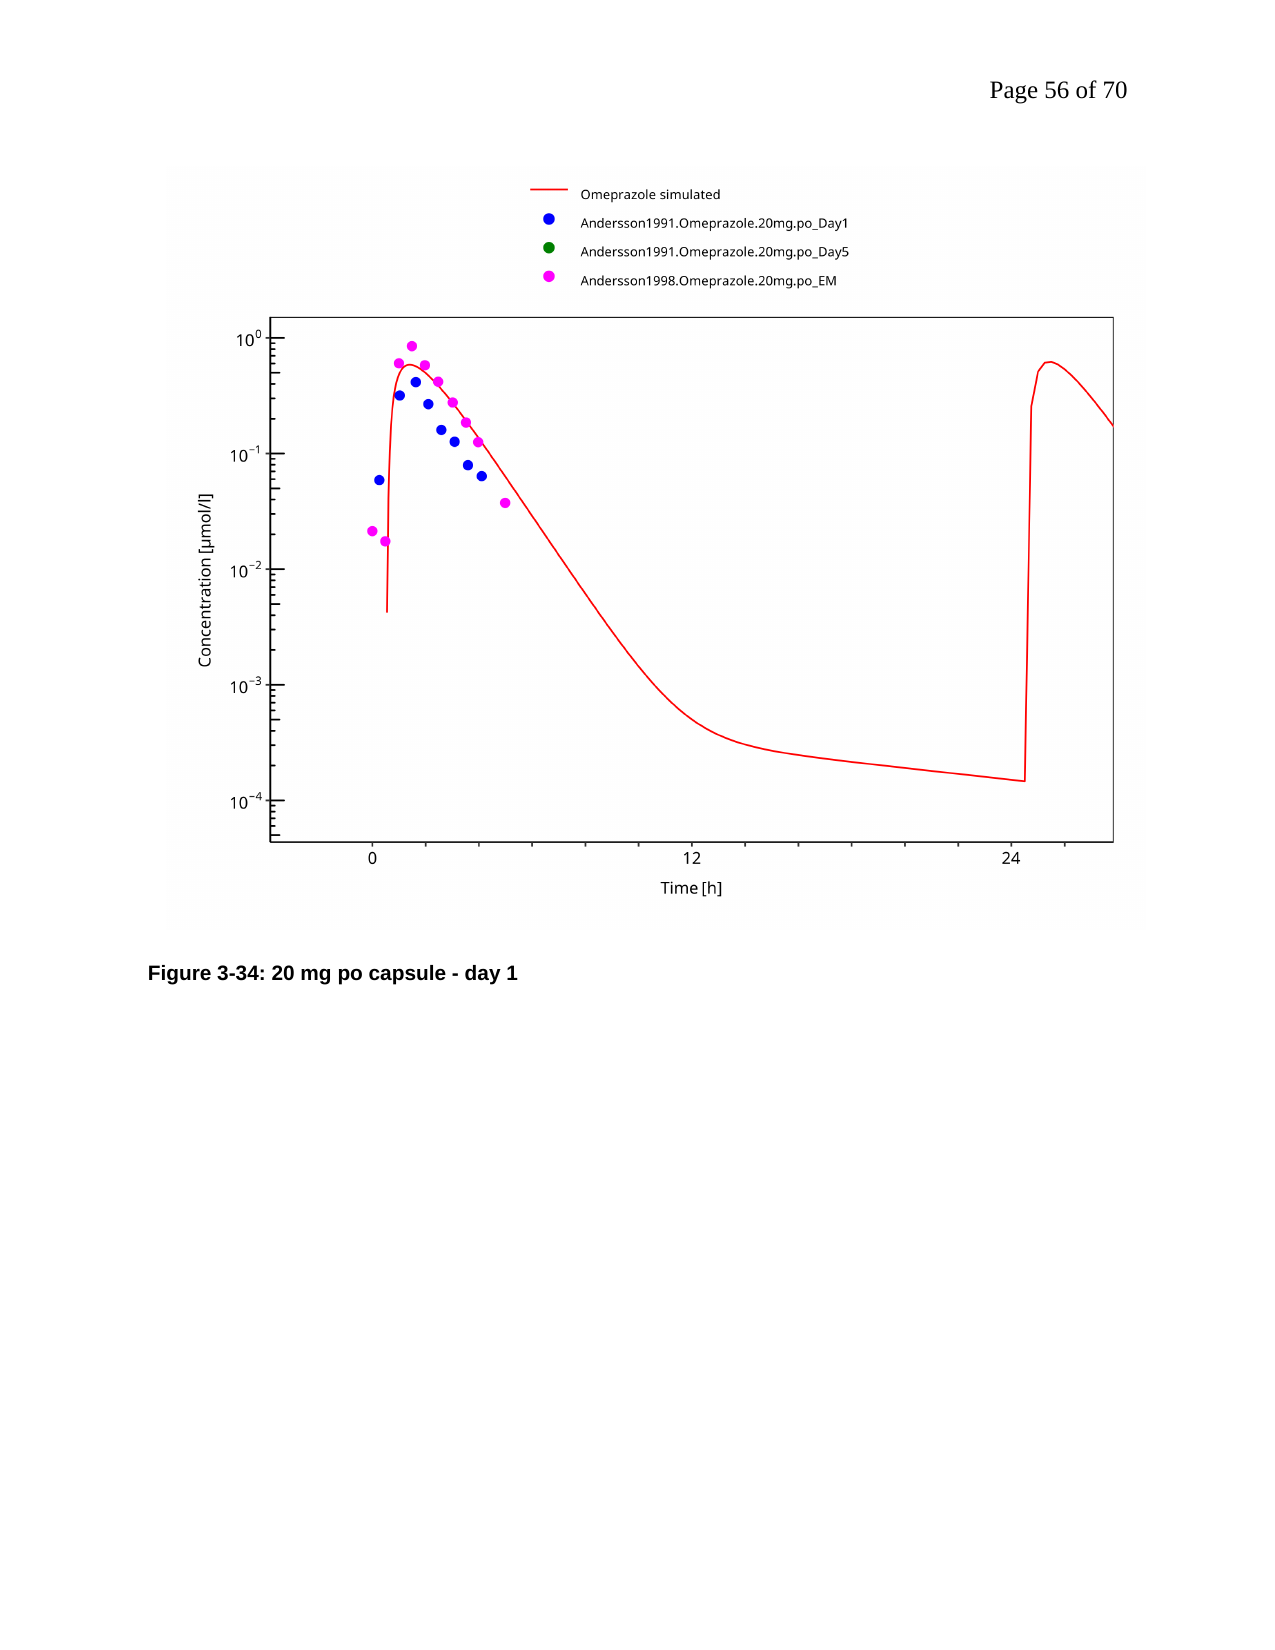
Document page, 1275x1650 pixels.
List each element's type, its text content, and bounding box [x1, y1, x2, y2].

picture [166, 166, 1146, 930]
text Figure 3-34: 20 mg po capsule - day 1 [148, 960, 1127, 984]
